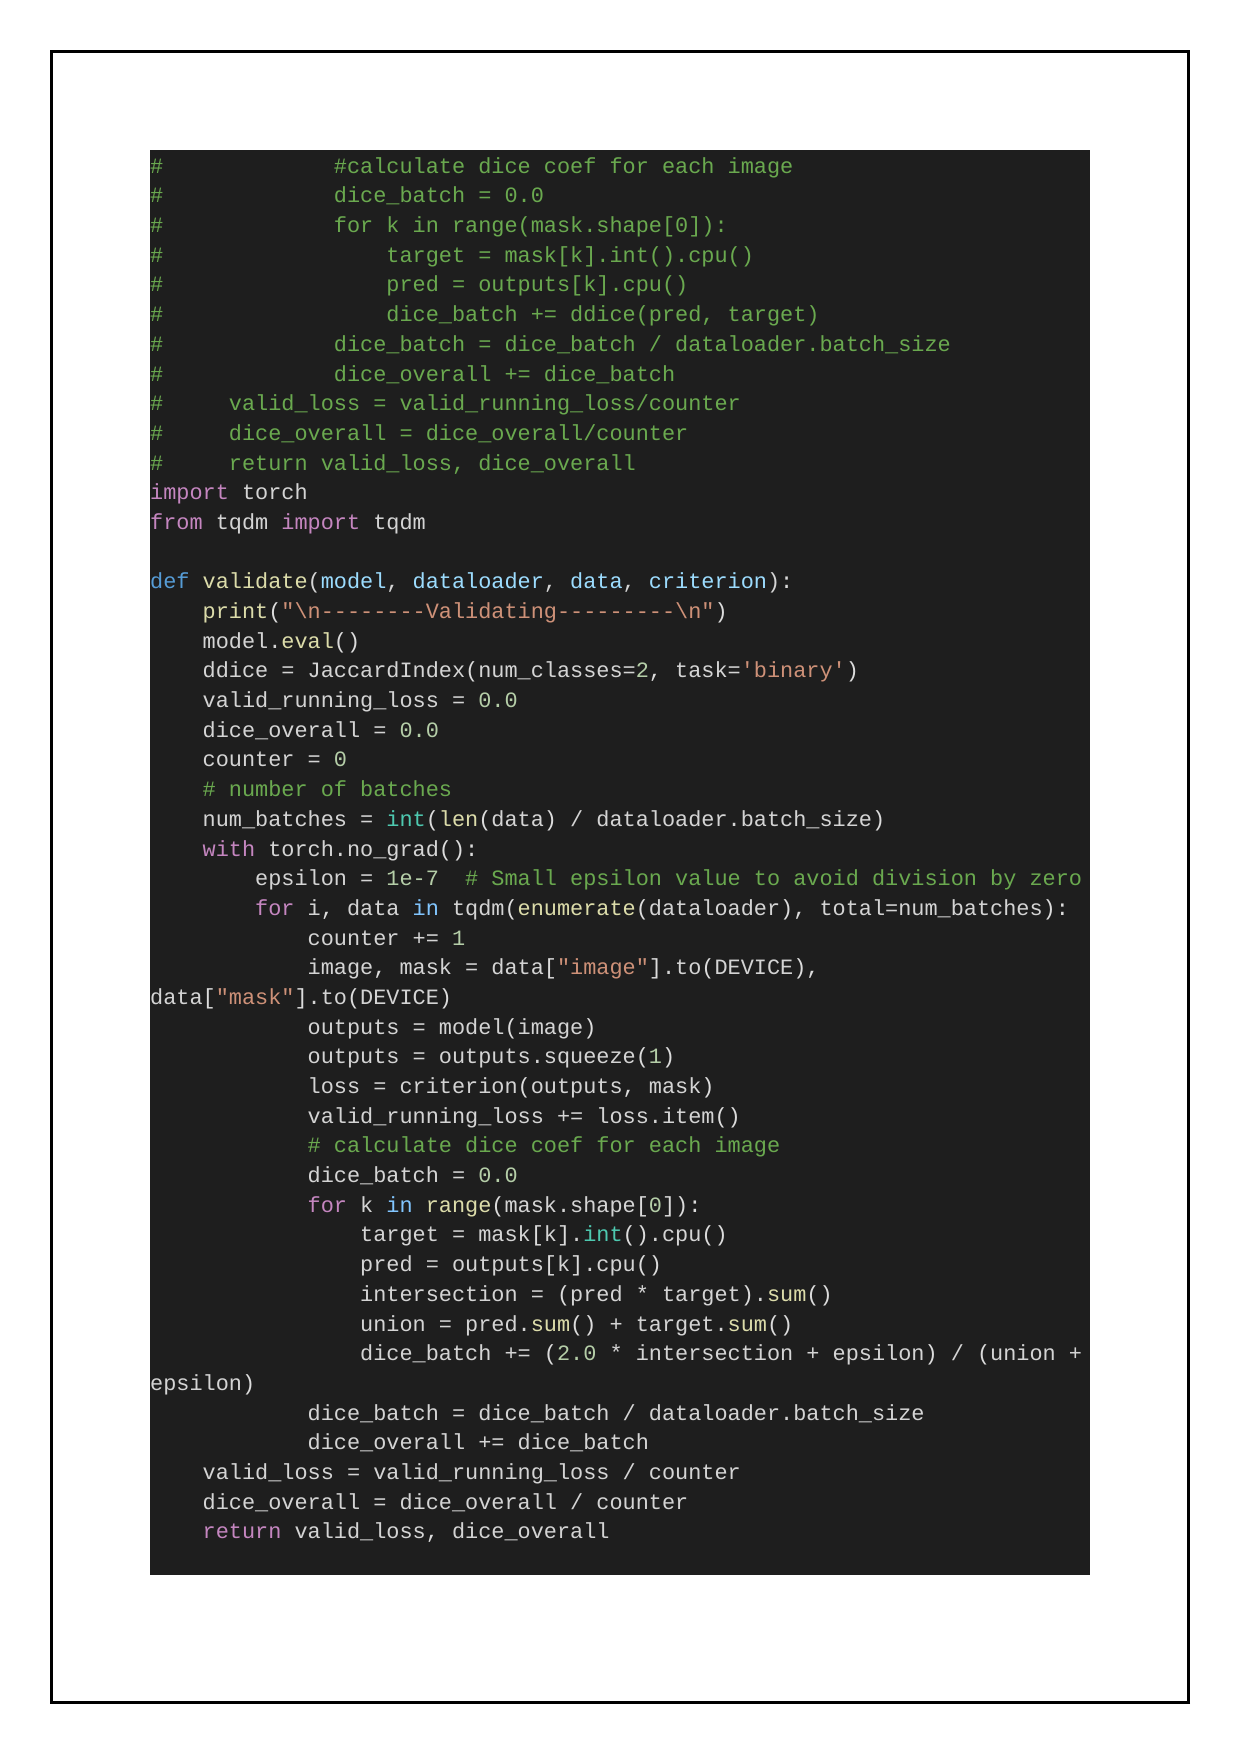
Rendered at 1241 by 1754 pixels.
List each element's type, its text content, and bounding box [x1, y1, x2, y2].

text intersection = (pred * target).sum() [150, 1278, 1090, 1308]
text # dice_batch += ddice(pred, target) [150, 298, 1090, 328]
text dice_batch += (2.0 * intersection + epsilon) / (union + epsilon) [150, 1337, 1090, 1397]
text # dice_overall += dice_batch [150, 358, 1090, 387]
text # dice_batch = dice_batch / dataloader.batch_size [150, 328, 1090, 358]
text union = pred.sum() + target.sum() [150, 1308, 1090, 1337]
text counter += 1 [150, 922, 1090, 952]
text target = mask[k].int().cpu() [150, 1219, 1090, 1248]
text with torch.no_grad(): [150, 833, 1090, 862]
text counter = 0 [150, 744, 1090, 773]
text outputs = outputs.squeeze(1) [150, 1041, 1090, 1070]
text dice_batch = 0.0 [150, 1159, 1090, 1189]
text dice_overall = 0.0 [150, 714, 1090, 744]
text for i, data in tqdm(enumerate(dataloader), total=num_batches): [150, 892, 1090, 922]
text for k in range(mask.shape[0]): [150, 1189, 1090, 1219]
text # return valid_loss, dice_overall [150, 447, 1090, 477]
text valid_loss = valid_running_loss / counter [150, 1456, 1090, 1486]
text outputs = model(image) [150, 1011, 1090, 1041]
text dice_batch = dice_batch / dataloader.batch_size [150, 1397, 1090, 1427]
text image, mask = data["image"].to(DEVICE), data["mask"].to(DEVICE) [150, 952, 1090, 1011]
text print("\n--------Validating---------\n") [150, 595, 1090, 625]
text def validate(model, dataloader, data, criterion): [150, 566, 1090, 595]
text # calculate dice coef for each image [150, 1130, 1090, 1159]
text # number of batches [150, 773, 1090, 803]
text from tqdm import tqdm [150, 506, 1090, 536]
text # dice_batch = 0.0 [150, 180, 1090, 209]
text valid_running_loss += loss.item() [150, 1100, 1090, 1130]
text model.eval() [150, 625, 1090, 655]
text epsilon = 1e-7 # Small epsilon value to avoid division by zero [150, 862, 1090, 892]
text # pred = outputs[k].cpu() [150, 269, 1090, 298]
text return valid_loss, dice_overall [150, 1516, 1090, 1545]
text dice_overall += dice_batch [150, 1427, 1090, 1456]
text pred = outputs[k].cpu() [150, 1248, 1090, 1278]
text # #calculate dice coef for each image [150, 150, 1090, 180]
text import torch [150, 477, 1090, 506]
text num_batches = int(len(data) / dataloader.batch_size) [150, 803, 1090, 833]
text # valid_loss = valid_running_loss/counter [150, 387, 1090, 417]
text loss = criterion(outputs, mask) [150, 1070, 1090, 1100]
text # for k in range(mask.shape[0]): [150, 209, 1090, 239]
text valid_running_loss = 0.0 [150, 684, 1090, 714]
text dice_overall = dice_overall / counter [150, 1486, 1090, 1516]
text ddice = JaccardIndex(num_classes=2, task='binary') [150, 655, 1090, 684]
text # target = mask[k].int().cpu() [150, 239, 1090, 269]
text # dice_overall = dice_overall/counter [150, 417, 1090, 447]
